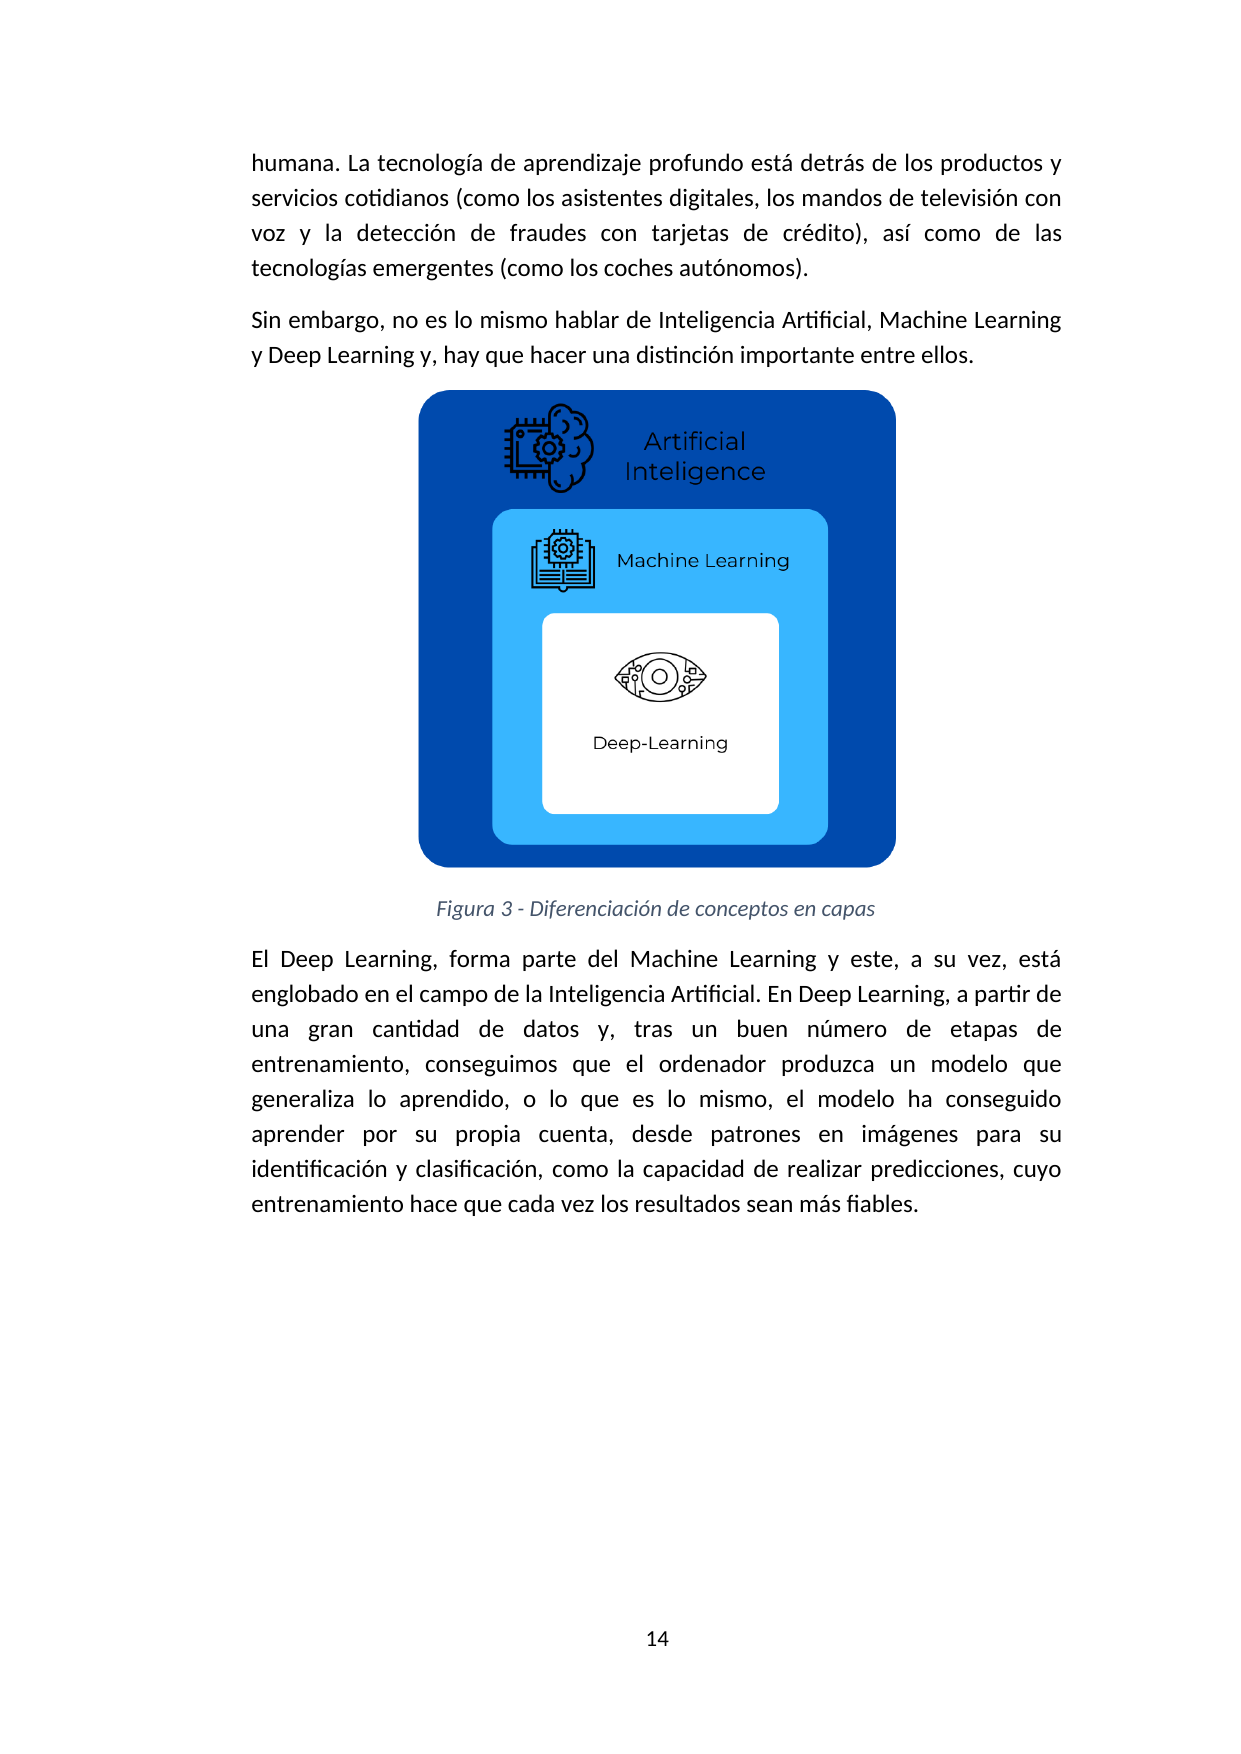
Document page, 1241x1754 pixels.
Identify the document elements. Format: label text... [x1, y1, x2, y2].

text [251, 148, 1063, 283]
picture [331, 384, 983, 873]
text El Deep Learning, forma parte del Machine Learning y este, a su vez, está englobado en el campo de la Inteligencia Artificial. En Deep Learning, a partir de una gran cantidad de datos y, tras un buen número de etapas de entrenamiento, conseguimos que el ordenador produzca un modelo que generaliza lo aprendido, o lo que es lo mismo, el modelo ha conseguido aprender por su propia cuenta, desde patrones en imágenes para su identificación y clasificación, como la capacidad de realizar predicciones, cuyo entrenamiento hace que cada vez los resultados sean más fiables. [251, 943, 1063, 1218]
text Sin embargo, no es lo mismo hablar de Inteligencia Artificial, Machine Learning y Deep Learning y, hay que hacer una distinción importante entre ellos. [251, 304, 1063, 370]
